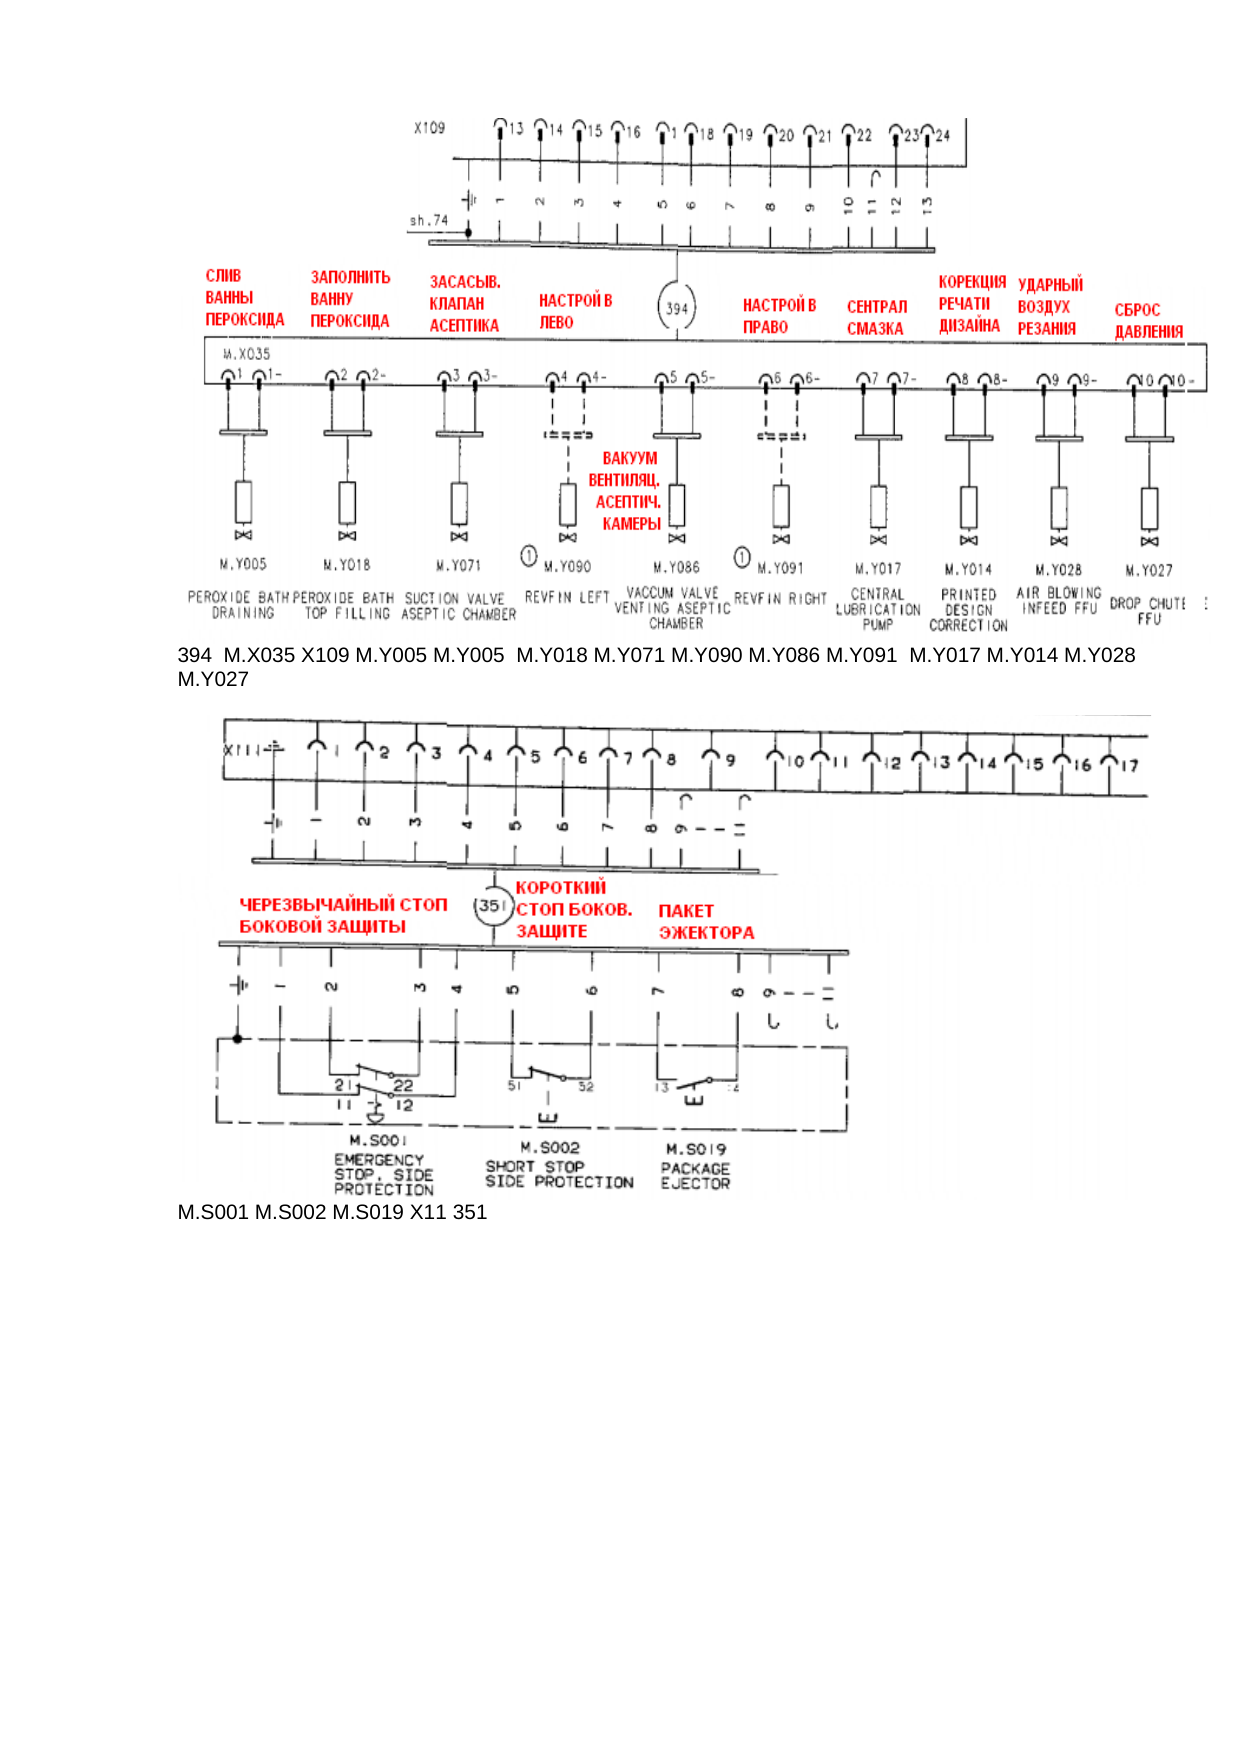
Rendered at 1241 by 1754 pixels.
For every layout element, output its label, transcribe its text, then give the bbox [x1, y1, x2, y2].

picture [177, 715, 1152, 1200]
text 394 M.X035 X109 M.Y005 M.Y005 M.Y018 M.Y071 M.Y090 M.Y086 M.Y091 M.Y017 M.Y014 M.Y028 M.Y027 [177, 644, 1152, 691]
picture [177, 118, 1211, 644]
text M.S001 M.S002 M.S019 X11 351 [177, 1200, 1152, 1224]
